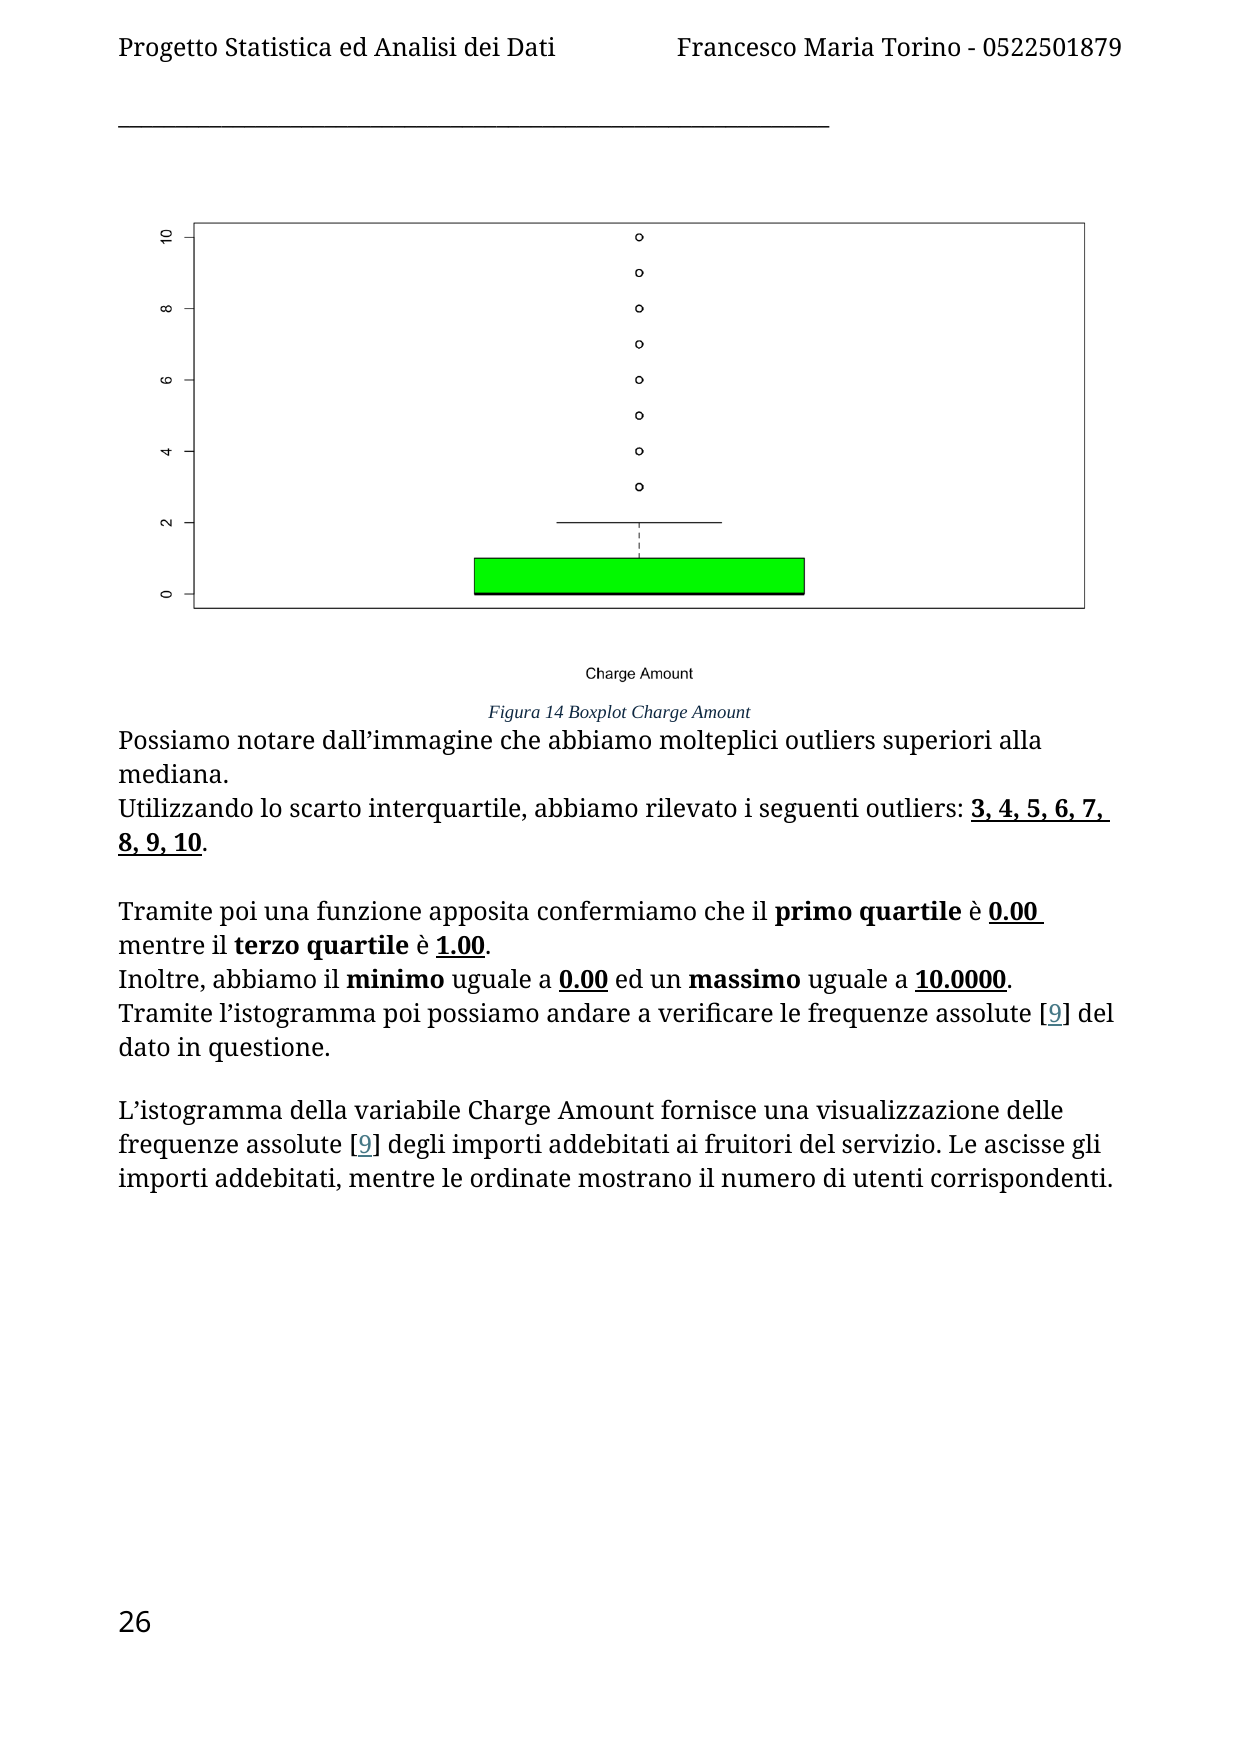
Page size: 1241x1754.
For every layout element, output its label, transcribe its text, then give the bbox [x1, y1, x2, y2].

text Figura Boxplot Charge Amount [118, 702, 1122, 723]
picture [118, 147, 1123, 702]
text Tramite l’istogramma poi possiamo andare a verificare le frequenze assolute [9] del dato in questione. [118, 995, 1122, 1063]
text L’istogramma della variabile Charge Amount fornisce una visualizzazione delle frequenze assolute [9] degli importi addebitati ai fruitori del servizio. Le ascisse gli importi addebitati, mentre le ordinate mostrano il numero di utenti corrispondenti. [118, 1092, 1122, 1194]
text Possiamo notare dall’immagine che abbiamo molteplici outliers superiori alla mediana. Utilizzando lo scarto interquartile, abbiamo rilevato i seguenti outliers: 3, 4, 5, 6, 7, 8, 9, 10. [118, 723, 1122, 859]
text Inoltre, abbiamo il minimo uguale a 0.00 ed un massimo uguale a 10.0000. [118, 961, 1122, 995]
text Tramite poi una funzione apposita confermiamo che il primo quartile è 0.00 mentre il terzo quartile è 1.00. [118, 893, 1122, 961]
